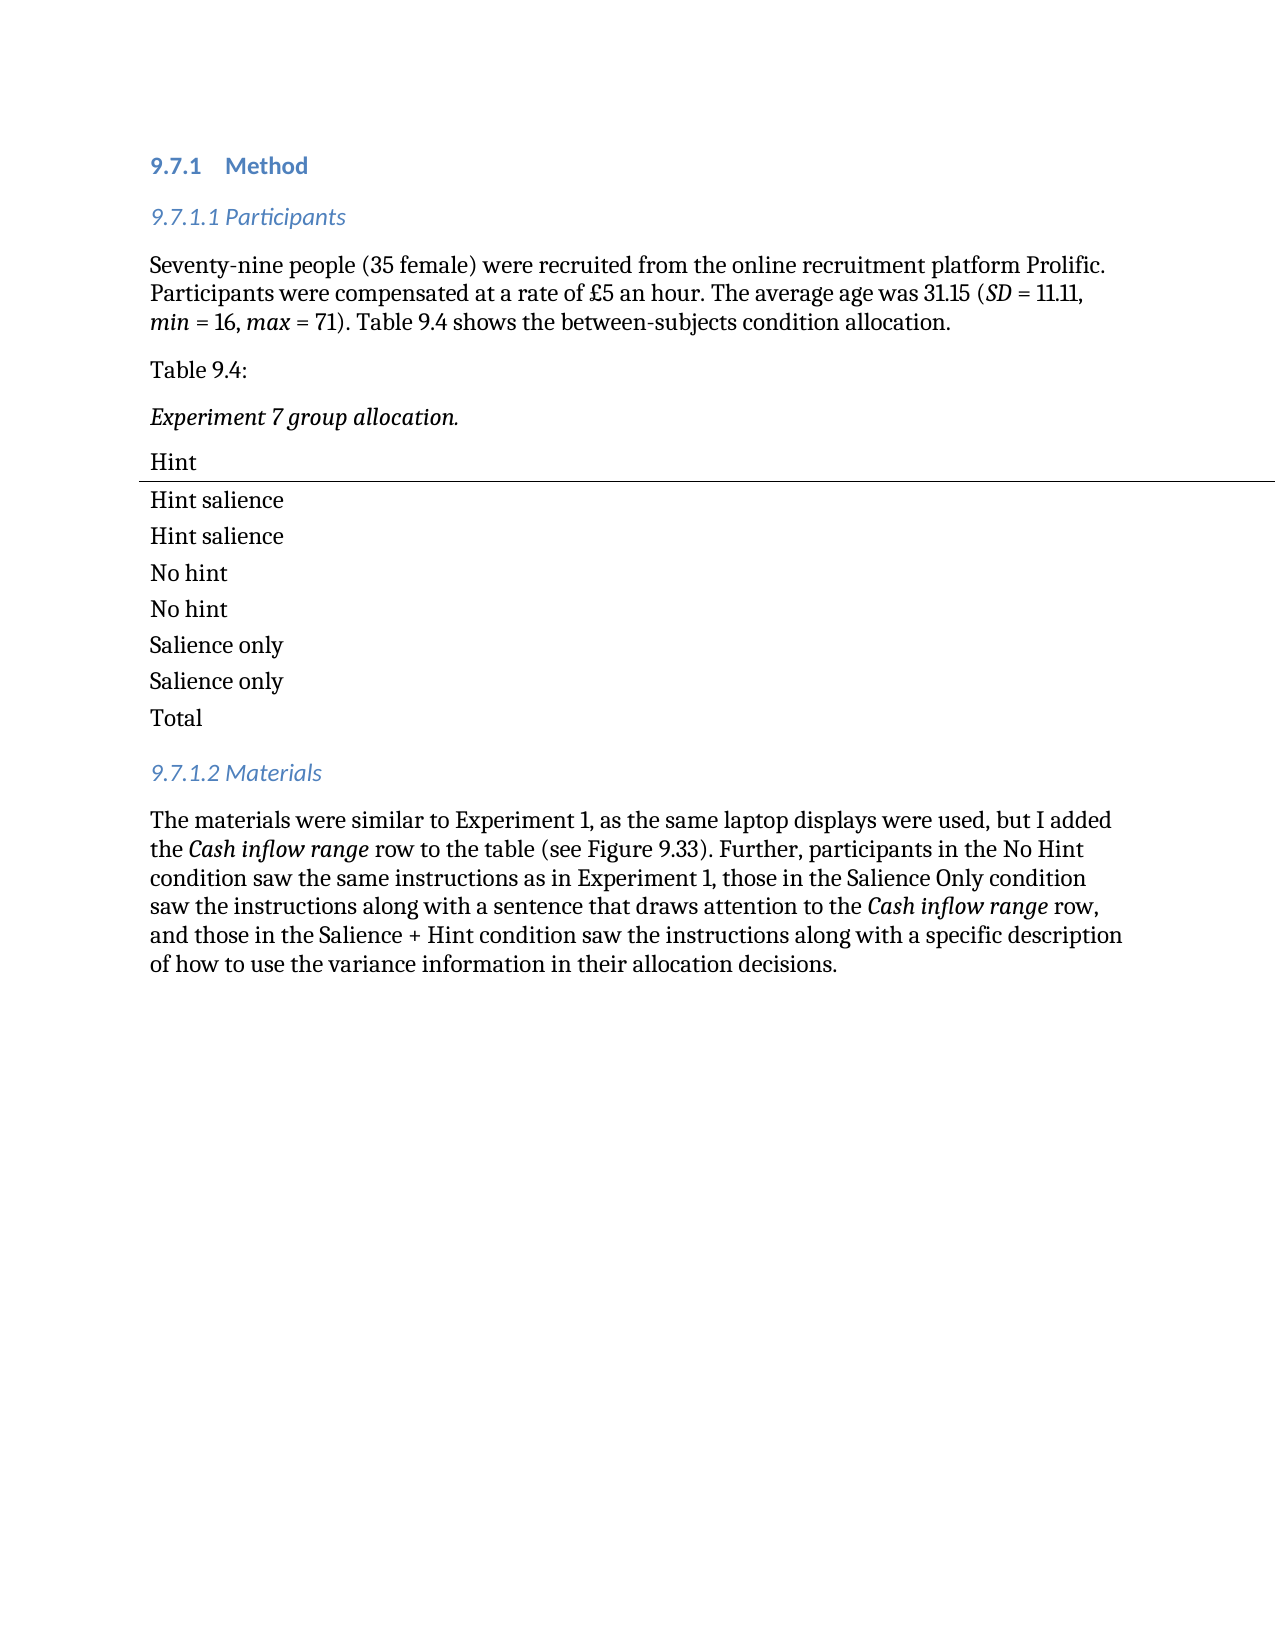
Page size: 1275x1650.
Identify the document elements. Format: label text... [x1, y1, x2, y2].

text Seventy-nine people (35 female) were recruited from the online recruitment platform Prolific. Participants were compensated at a rate of £5 an hour. The average age was 31.15 (SD = 11.11, min = 16, max = 71). Table 9.4 shows the between-subjects condition allocation. [150, 251, 1125, 337]
table_cell Total [139, 700, 1275, 736]
text The materials were similar to Experiment 1, as the same laptop displays were used, but I added the Cash inflow range row to the table (see Figure 9.33). Further, participants in the No Hint condition saw the same instructions as in Experiment 1, those in the Salience Only condition saw the instructions along with a sentence that draws attention to the Cash inflow range row, and those in the Salience + Hint condition saw the instructions along with a specific description of how to use the variance information in their allocation decisions. [150, 806, 1125, 978]
subtitle 9.7.1.2 Materials [150, 757, 1125, 787]
table_cell No hint [139, 555, 1275, 591]
text Table 9.4: [150, 356, 1125, 384]
table_cell Hint salience [139, 482, 1275, 518]
subtitle 9.7.1.1 Participants [150, 201, 1125, 232]
table_cell No hint [139, 591, 1275, 627]
subtitle 9.7.1 Method [150, 150, 1125, 181]
table_header Hint [139, 444, 1275, 481]
table_cell Salience only [139, 664, 1275, 700]
table_cell Hint salience [139, 519, 1275, 555]
text Experiment 7 group allocation. [150, 403, 1125, 432]
table_cell Salience only [139, 627, 1275, 663]
